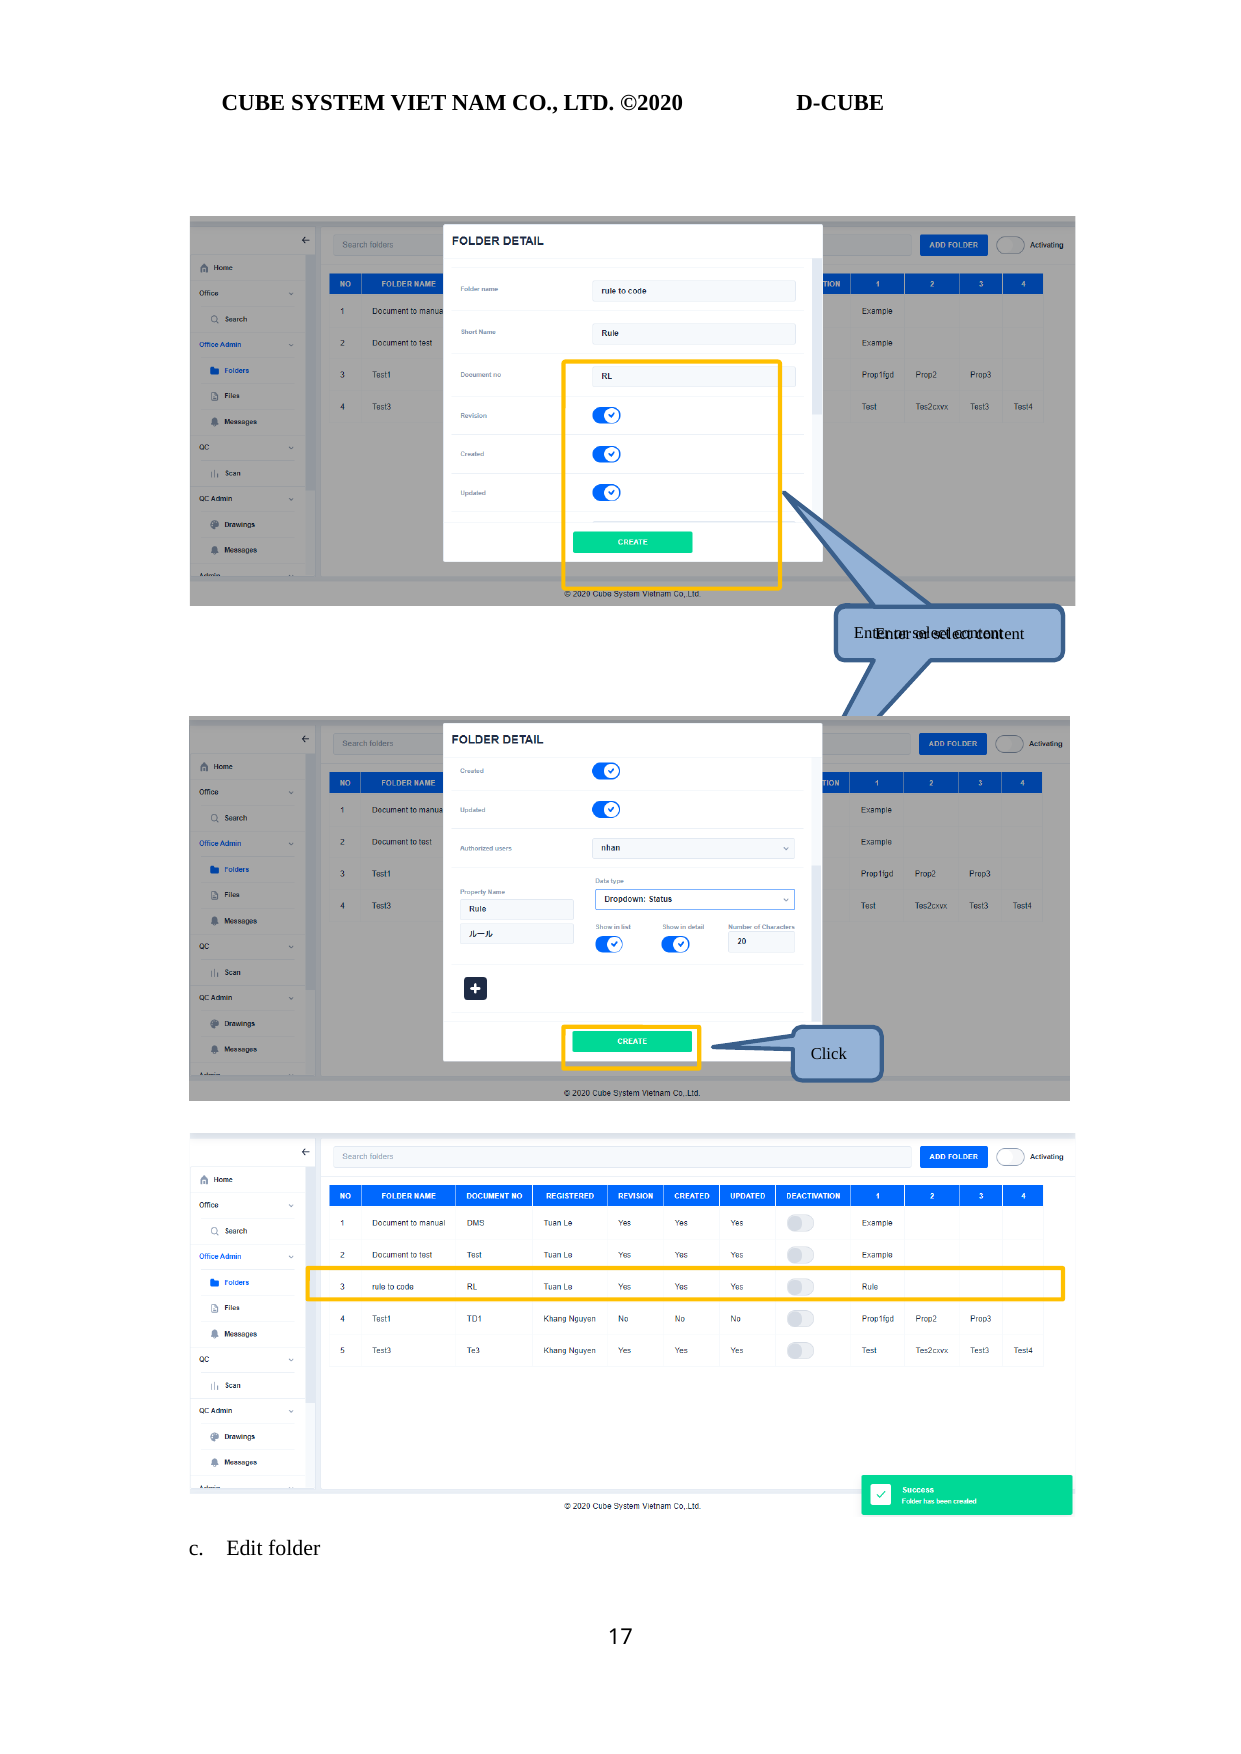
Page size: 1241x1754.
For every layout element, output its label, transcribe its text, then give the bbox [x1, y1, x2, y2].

picture [189, 1129, 1076, 1517]
picture [566, 364, 777, 586]
list Edit folder [188, 1529, 1063, 1567]
picture [189, 216, 1076, 606]
picture [189, 716, 1070, 1102]
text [177, 217, 1063, 1529]
